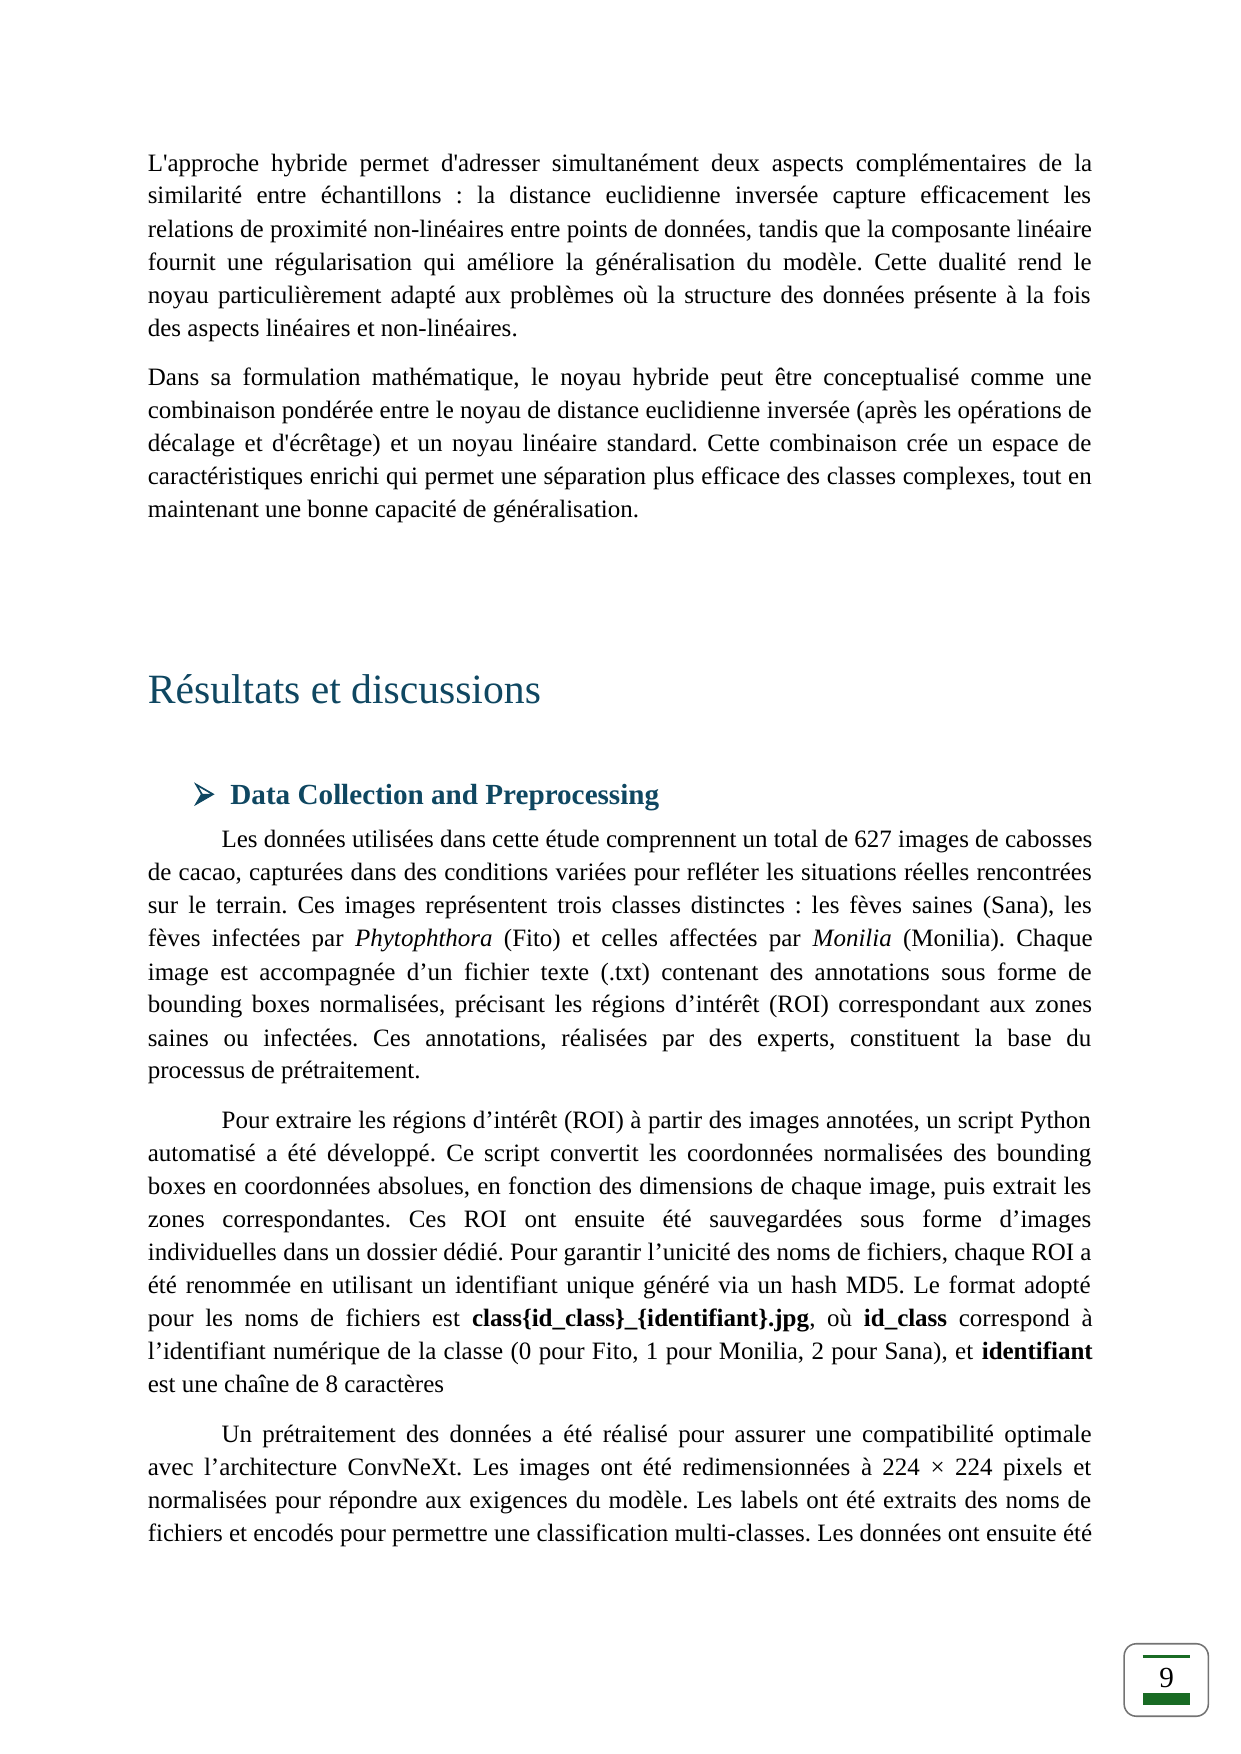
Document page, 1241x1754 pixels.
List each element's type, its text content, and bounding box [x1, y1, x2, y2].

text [148, 1419, 1093, 1547]
text L'approche hybride permet d'adresser simultanément deux aspects complémentaires de la similarité entre échantillons : la distance euclidienne inversée capture efficacement les relations de proximité non-linéaires entre points de données, tandis que la composante linéaire fournit une régularisation qui améliore la généralisation du modèle. Cette dualité rend le noyau particulièrement adapté aux problèmes où la structure des données présente à la fois des aspects linéaires et non-linéaires. [148, 148, 1093, 341]
text Pour extraire les régions d’intérêt (ROI) à partir des images annotées, un script Python automatisé a été développé. Ce script convertit les coordonnées normalisées des bounding boxes en coordonnées absolues, en fonction des dimensions de chaque image, puis extrait les zones correspondantes. Ces ROI ont ensuite été sauvegardées sous forme d’images individuelles dans un dossier dédié. Pour garantir l’unicité des noms de fichiers, chaque ROI a été renommée en utilisant un identifiant unique généré via un hash MD5. Le format adopté pour les noms de fichiers est class{id_class}_{identifiant}.jpg, où id_class correspond à l’identifiant numérique de la classe (0 pour Fito, 1 pour Monilia, 2 pour Sana), et identifiant est une chaîne de 8 caractères [148, 1105, 1093, 1398]
text Les données utilisées dans cette étude comprennent un total de 627 images de cabosses de cacao, capturées dans des conditions variées pour refléter les situations réelles rencontrées sur le terrain. Ces images représentent trois classes distinctes : les fèves saines (Sana), les fèves infectées par Phytophthora (Fito) et celles affectées par Monilia (Monilia). Chaque image est accompagnée d’un fichier texte (.txt) contenant des annotations sous forme de bounding boxes normalisées, précisant les régions d’intérêt (ROI) correspondant aux zones saines ou infectées. Ces annotations, réalisées par des experts, constituent la base du processus de prétraitement. [148, 824, 1093, 1084]
list Data Collection and Preprocessing [193, 777, 1093, 811]
subtitle Résultats et discussions [148, 664, 1093, 712]
text Dans sa formulation mathématique, le noyau hybride peut être conceptualisé comme une combinaison pondérée entre le noyau de distance euclidienne inversée (après les opérations de décalage et d'écrêtage) et un noyau linéaire standard. Cette combinaison crée un espace de caractéristiques enrichi qui permet une séparation plus efficace des classes complexes, tout en maintenant une bonne capacité de généralisation. [148, 362, 1093, 523]
